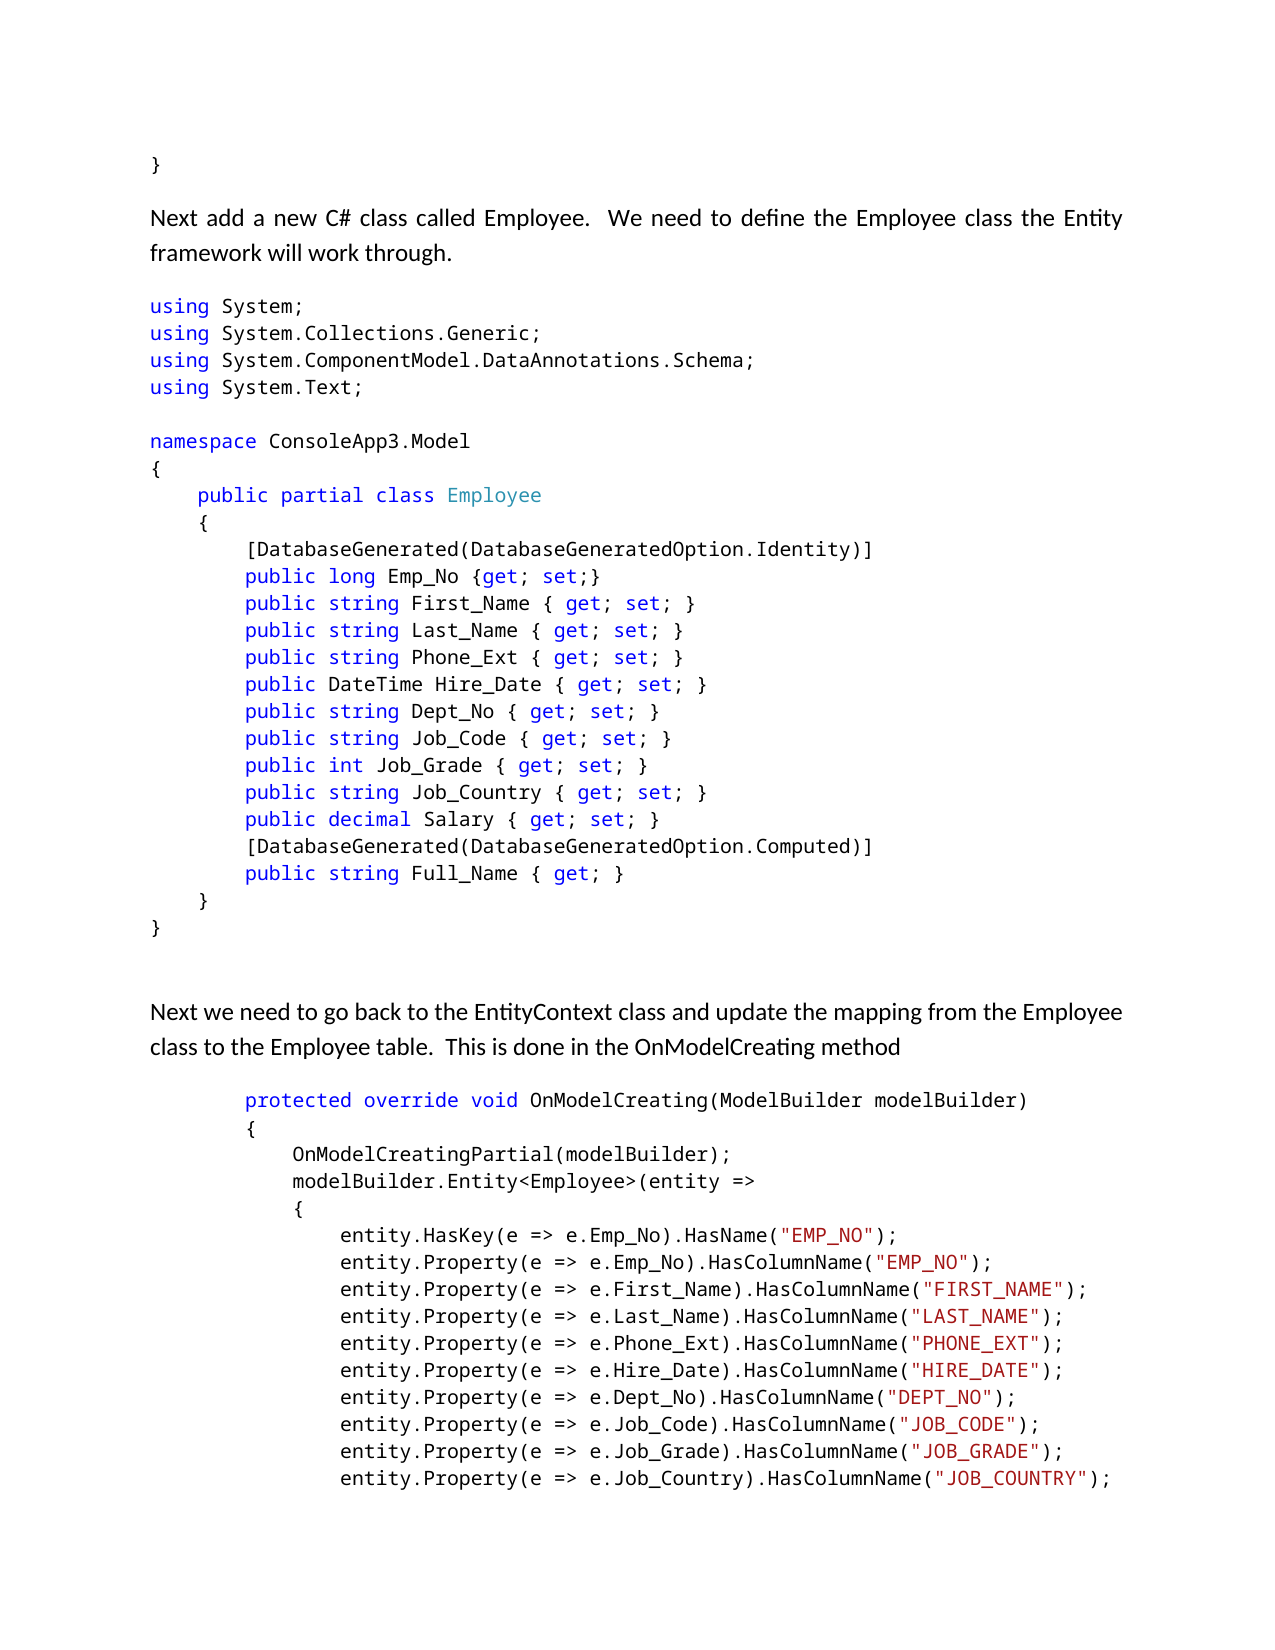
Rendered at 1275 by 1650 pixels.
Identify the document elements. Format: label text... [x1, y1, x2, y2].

text } [150, 150, 1125, 177]
text } [150, 886, 1125, 913]
text entity.Property(e => e.Last_Name).HasColumnName("LAST_NAME"); [150, 1303, 1125, 1329]
text [DatabaseGenerated(DatabaseGeneratedOption.Identity)] [150, 535, 1125, 562]
text entity.Property(e => e.Job_Code).HasColumnName("JOB_CODE"); [150, 1411, 1125, 1437]
text public string Job_Code { get; set; } [150, 724, 1125, 751]
text public string First_Name { get; set; } [150, 589, 1125, 616]
text public string Full_Name { get; } [150, 859, 1125, 886]
text entity.Property(e => e.First_Name).HasColumnName("FIRST_NAME"); [150, 1276, 1125, 1303]
text OnModelCreatingPartial(modelBuilder); [150, 1141, 1125, 1168]
text protected override void OnModelCreating(ModelBuilder modelBuilder) [150, 1087, 1125, 1114]
text entity.Property(e => e.Job_Country).HasColumnName("JOB_COUNTRY"); [150, 1464, 1125, 1491]
text { [150, 454, 1125, 481]
text public string Phone_Ext { get; set; } [150, 643, 1125, 670]
text Next add a new C# class called Employee. We need to define the Employee class the Entity framework will work through. [150, 202, 1125, 267]
text [DatabaseGenerated(DatabaseGeneratedOption.Computed)] [150, 832, 1125, 859]
text public int Job_Grade { get; set; } [150, 751, 1125, 778]
text using System.ComponentModel.DataAnnotations.Schema; [150, 347, 1125, 373]
text { [150, 1195, 1125, 1222]
text using System.Text; [150, 373, 1125, 401]
text entity.Property(e => e.Hire_Date).HasColumnName("HIRE_DATE"); [150, 1357, 1125, 1383]
text entity.Property(e => e.Dept_No).HasColumnName("DEPT_NO"); [150, 1383, 1125, 1411]
text entity.Property(e => e.Job_Grade).HasColumnName("JOB_GRADE"); [150, 1437, 1125, 1464]
text modelBuilder.Entity<Employee>(entity => [150, 1168, 1125, 1195]
text public string Last_Name { get; set; } [150, 616, 1125, 643]
text entity.Property(e => e.Phone_Ext).HasColumnName("PHONE_EXT"); [150, 1329, 1125, 1357]
text namespace ConsoleApp3.Model [150, 427, 1125, 454]
text using System.Collections.Generic; [150, 319, 1125, 347]
text public decimal Salary { get; set; } [150, 805, 1125, 832]
text using System; [150, 293, 1125, 319]
text public partial class Employee [150, 481, 1125, 508]
text public DateTime Hire_Date { get; set; } [150, 670, 1125, 697]
text entity.HasKey(e => e.Emp_No).HasName("EMP_NO"); [150, 1222, 1125, 1249]
text public string Job_Country { get; set; } [150, 778, 1125, 805]
text public string Dept_No { get; set; } [150, 697, 1125, 724]
text { [150, 508, 1125, 535]
text Next we need to go back to the EntityContext class and update the mapping from the Employee class to the Employee table. This is done in the OnModelCreating method [150, 996, 1125, 1061]
text public long Emp_No {get; set;} [150, 562, 1125, 589]
text { [150, 1114, 1125, 1141]
text entity.Property(e => e.Emp_No).HasColumnName("EMP_NO"); [150, 1249, 1125, 1276]
text } [150, 913, 1125, 940]
